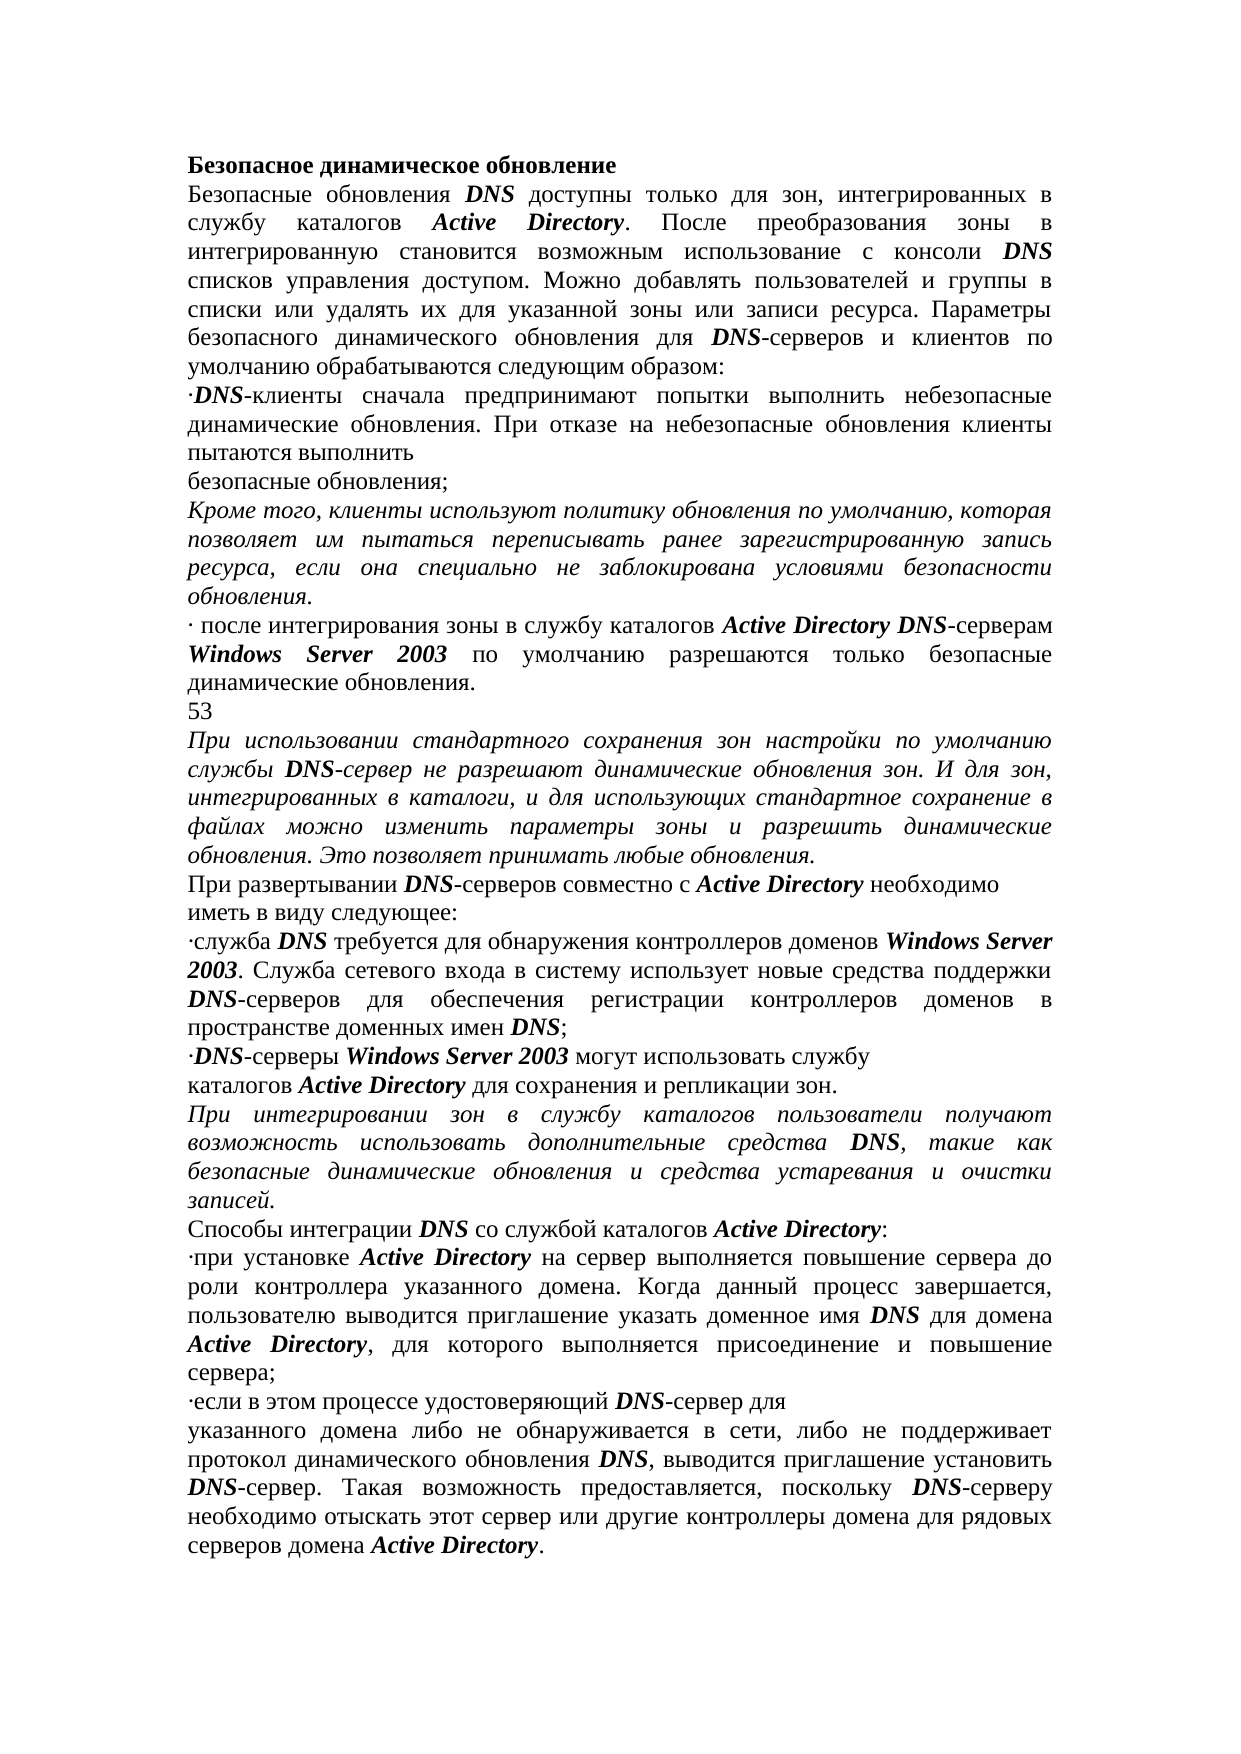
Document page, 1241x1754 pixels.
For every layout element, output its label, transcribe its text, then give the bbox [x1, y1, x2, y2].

text каталогов Active Directory для сохранения и репликации зон. [187, 1070, 1053, 1099]
text указанного домена либо не обнаруживается в сети, либо не поддерживает протокол динамического обновления DNS, выводится приглашение установить DNS-сервер. Такая возможность предоставляется, поскольку DNS-серверу необходимо отыскать этот сервер или другие контроллеры домена для рядовых серверов домена Active Directory. [187, 1415, 1053, 1559]
text Безопасные обновления DNS доступны только для зон, интегрированных в службу каталогов Active Directory. После преобразования зоны в интегрированную становится возможным использование с консоли DNS списков управления доступом. Можно добавлять пользователей и группы в списки или удалять их для указанной зоны или записи ресурса. Параметры безопасного динамического обновления для DNS-серверов и клиентов по умолчанию обрабатываются следующим образом: [187, 179, 1053, 380]
text ∙DNS-серверы Windows Server 2003 могут использовать службу [187, 1041, 1053, 1070]
text ∙служба DNS требуется для обнаружения контроллеров доменов Windows Server 2003. Служба сетевого входа в систему использует новые средства поддержки DNS-серверов для обеспечения регистрации контроллеров доменов в пространстве доменных имен DNS; [187, 926, 1053, 1041]
text ∙при установке Active Directory на сервер выполняется повышение сервера до роли контроллера указанного домена. Когда данный процесс завершается, пользователю выводится приглашение указать доменное имя DNS для домена Active Directory, для которого выполняется присоединение и повышение сервера; [187, 1242, 1053, 1386]
text Безопасное динамическое обновление [187, 150, 1053, 179]
text При использовании стандартного сохранения зон настройки по умолчанию службы DNS-сервер не разрешают динамические обновления зон. И для зон, интегрированных в каталоги, и для использующих стандартное сохранение в файлах можно изменить параметры зоны и разрешить динамические обновления. Это позволяет принимать любые обновления. [187, 725, 1053, 869]
text При интегрировании зон в службу каталогов пользователи получают возможность использовать дополнительные средства DNS, такие как безопасные динамические обновления и средства устаревания и очистки записей. [187, 1099, 1053, 1214]
text Способы интеграции DNS со службой каталогов Active Directory: [187, 1214, 1053, 1242]
text 53 [187, 696, 1053, 725]
text ∙ после интегрирования зоны в службу каталогов Active Directory DNS-серверам Windows Server 2003 по умолчанию разрешаются только безопасные динамические обновления. [187, 610, 1053, 696]
text безопасные обновления; [187, 466, 1053, 495]
text Кроме того, клиенты используют политику обновления по умолчанию, которая позволяет им пытаться переписывать ранее зарегистрированную запись ресурса, если она специально не заблокирована условиями безопасности обновления. [187, 495, 1053, 610]
text ∙если в этом процессе удостоверяющий DNS-сервер для [187, 1386, 1053, 1415]
text При развертывании DNS-серверов совместно с Active Directory необходимо иметь в виду следующее: [187, 869, 1053, 926]
text ∙DNS-клиенты сначала предпринимают попытки выполнить небезопасные динамические обновления. При отказе на небезопасные обновления клиенты пытаются выполнить [187, 380, 1053, 466]
